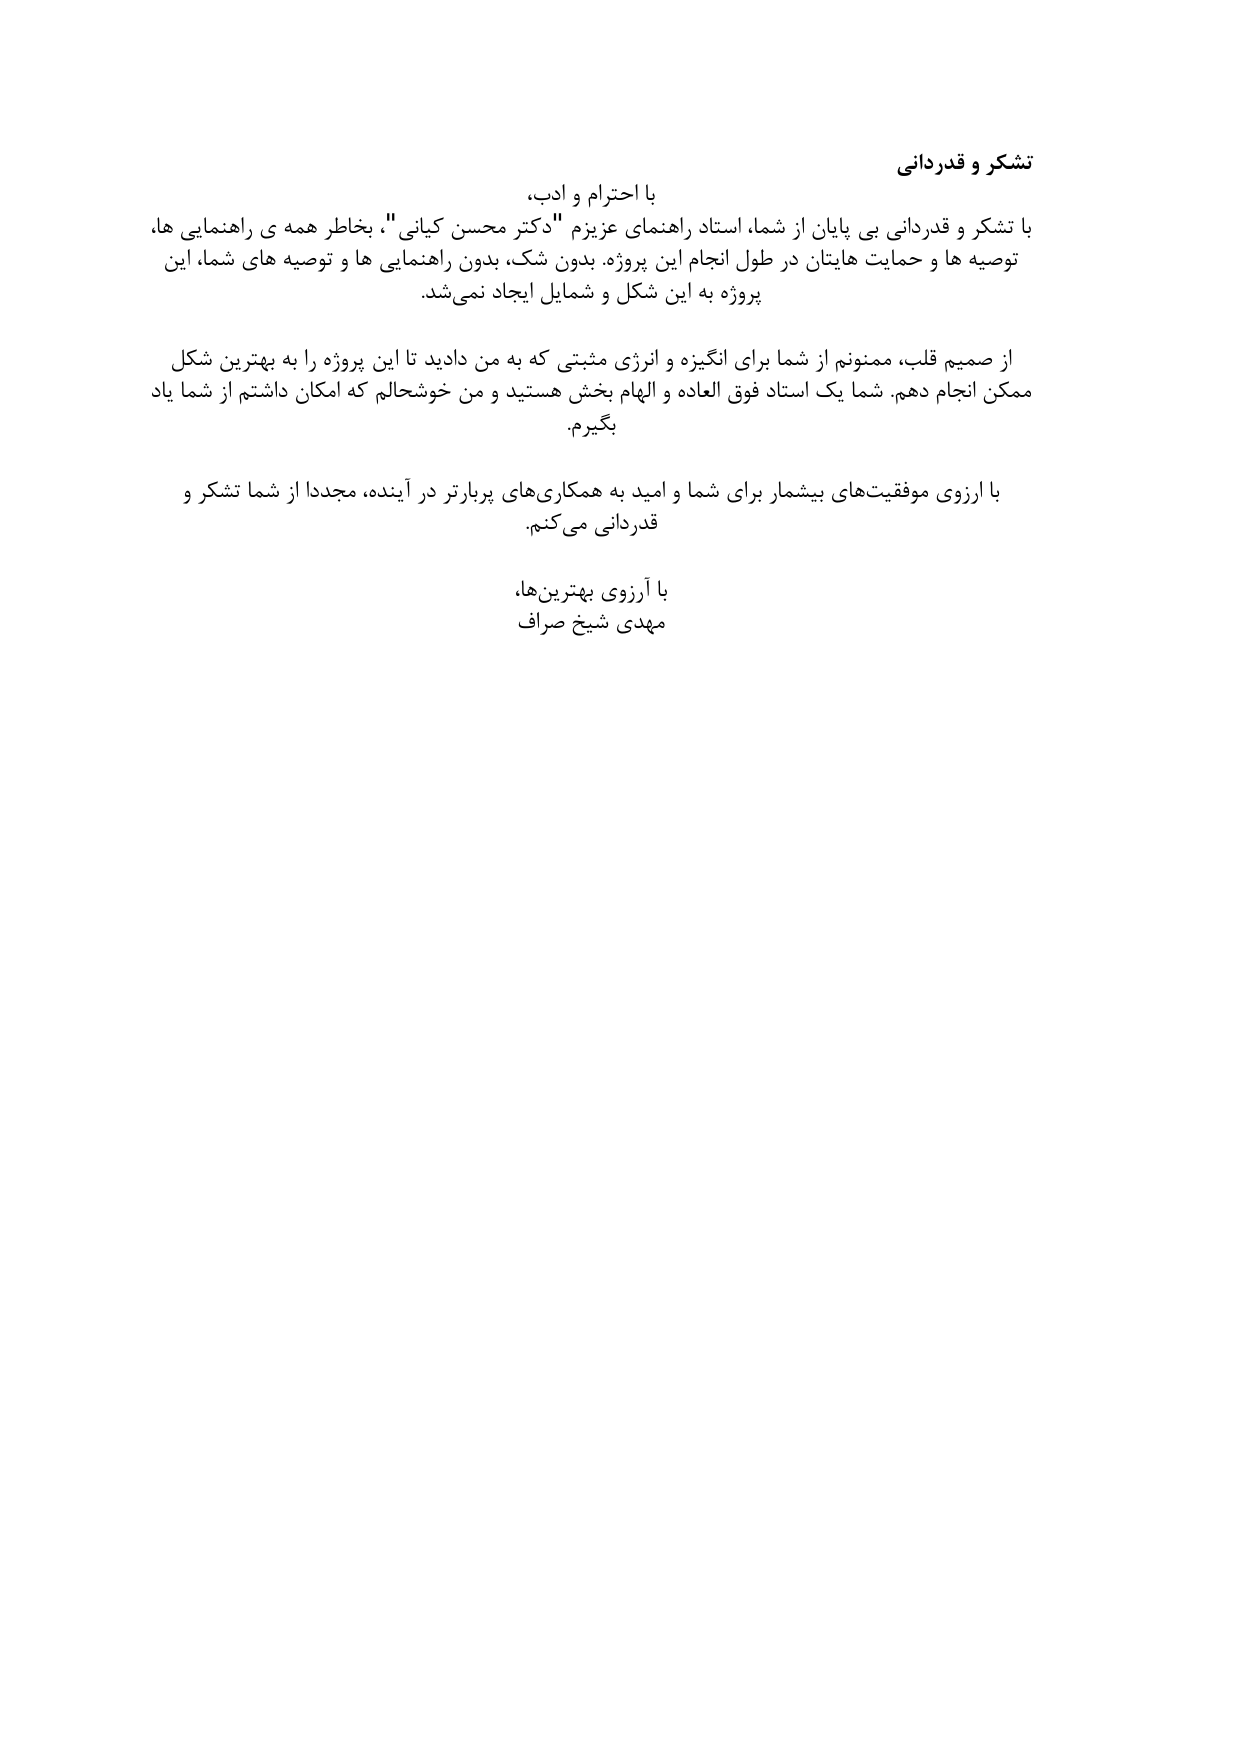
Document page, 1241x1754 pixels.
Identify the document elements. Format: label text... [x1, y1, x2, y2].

text مهدی شیخ صراف [148, 611, 1033, 638]
text از صمیم قلب، ممنونم از شما برای انگیزه و انرژی مثبتی که به من دادید تا این پروژه را به بهترین شکل ممکن انجام دهم. شما یک استاد فوق العاده و الهام بخش هستید و من خوشحالم که امکان داشتم از شما یاد بگیرم. [148, 347, 1033, 439]
text تشکر و قدرداني [148, 153, 1033, 178]
text با ارزوی موفقیت‌های بیشمار برای شما و امید به همکاری‌های پربارتر در آینده، مجددا از شما تشکر و قدردانی می‌کنم. [148, 479, 1033, 539]
text با احترام و ادب، [148, 183, 1033, 210]
text با تشکر و قدردانی بی پایان از شما، استاد راهنمای عزیزم "دکتر محسن کیانی"، بخاطر همه ی راهنمایی ها، توصیه ها و حمایت هایتان در طول انجام این پروژه. بدون شک، بدون راهنمایی ها و توصیه های شما، این پروژه به این شکل و شمایل ایجاد نمی‌شد. [148, 215, 1033, 307]
text با آرزوی بهترین‌ها، [148, 579, 1033, 606]
